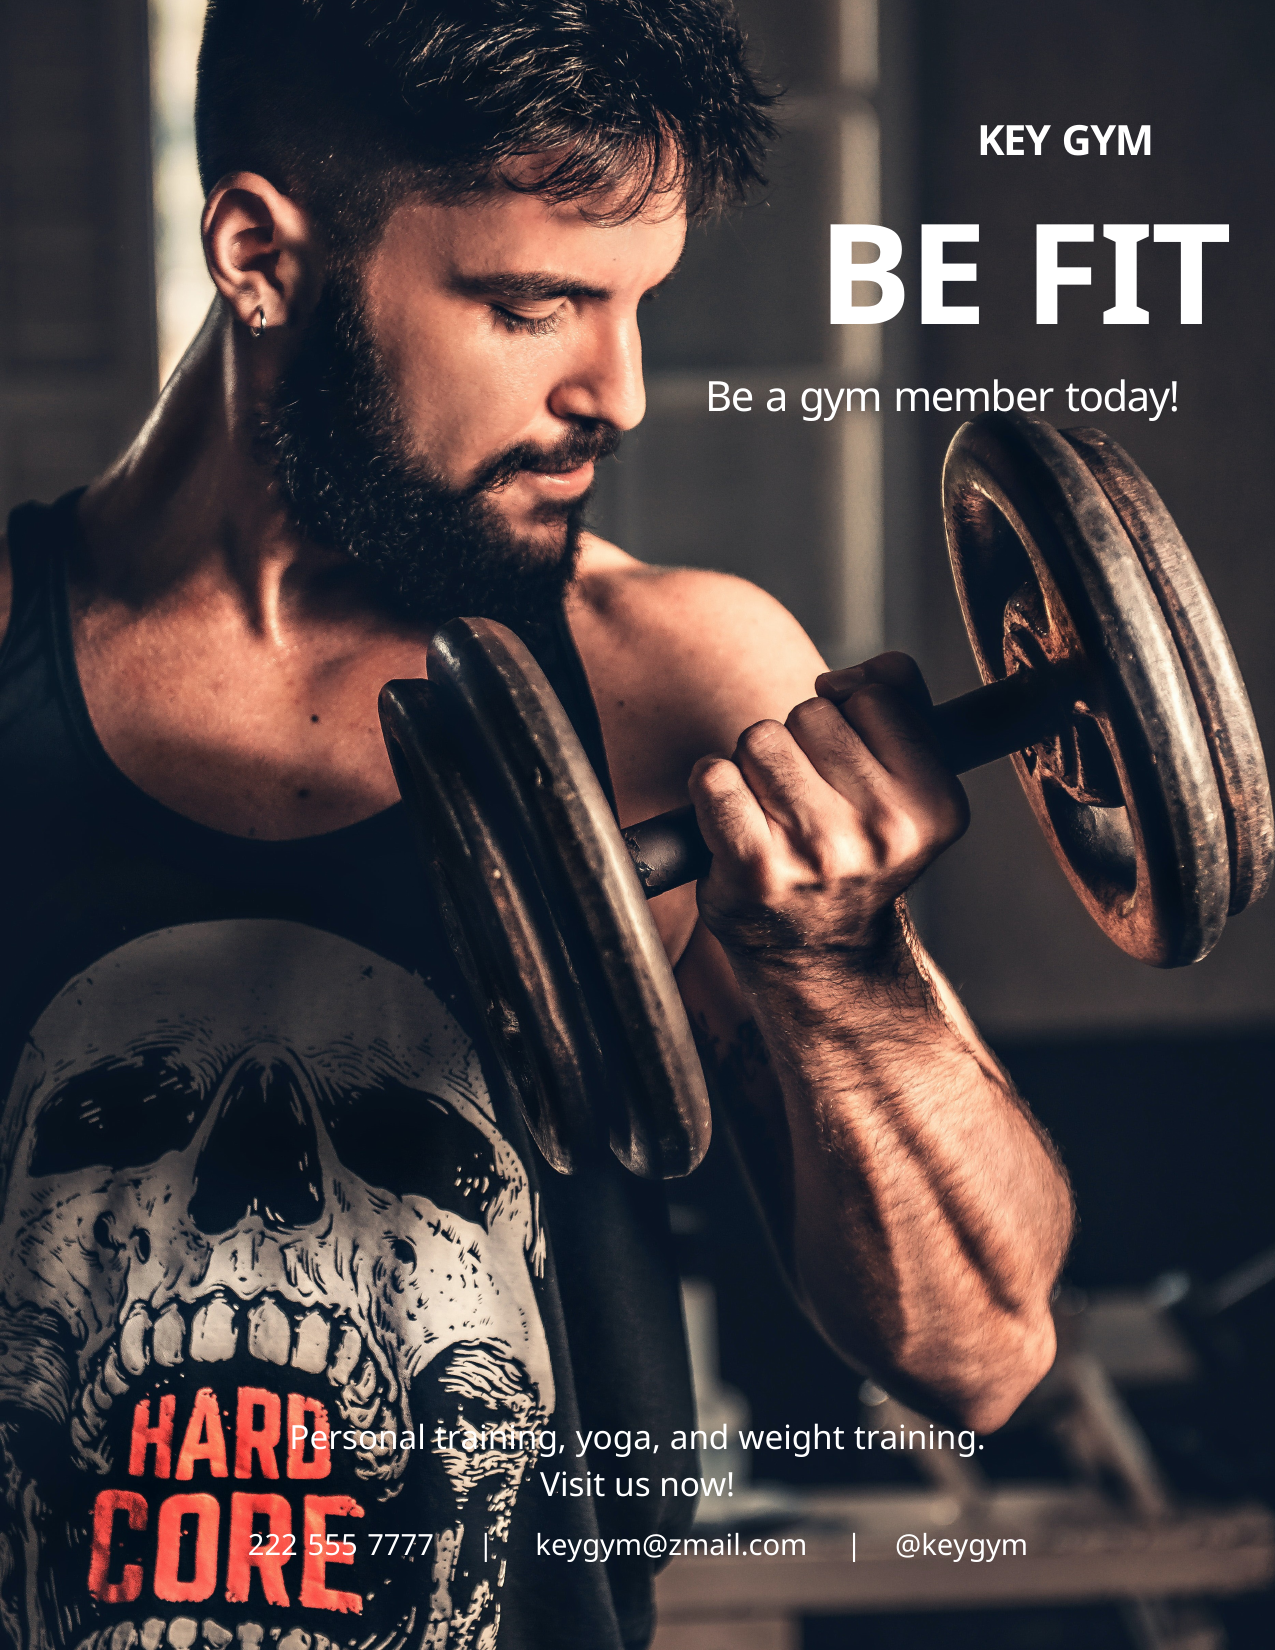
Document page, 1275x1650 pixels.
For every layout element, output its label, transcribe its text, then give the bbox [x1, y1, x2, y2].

subtitle KEY GYM [0, 111, 1155, 168]
text BE FIT [818, 175, 1233, 366]
subtitle 222 555 7777 | keygym@zmail.com | @keygym [43, 1524, 1233, 1564]
text Visit us now! [126, 1461, 1149, 1507]
picture [0, 0, 1275, 1650]
subtitle Be a gym member today! [705, 366, 1233, 423]
text Personal training, yoga, and weight training. [126, 1414, 1149, 1459]
